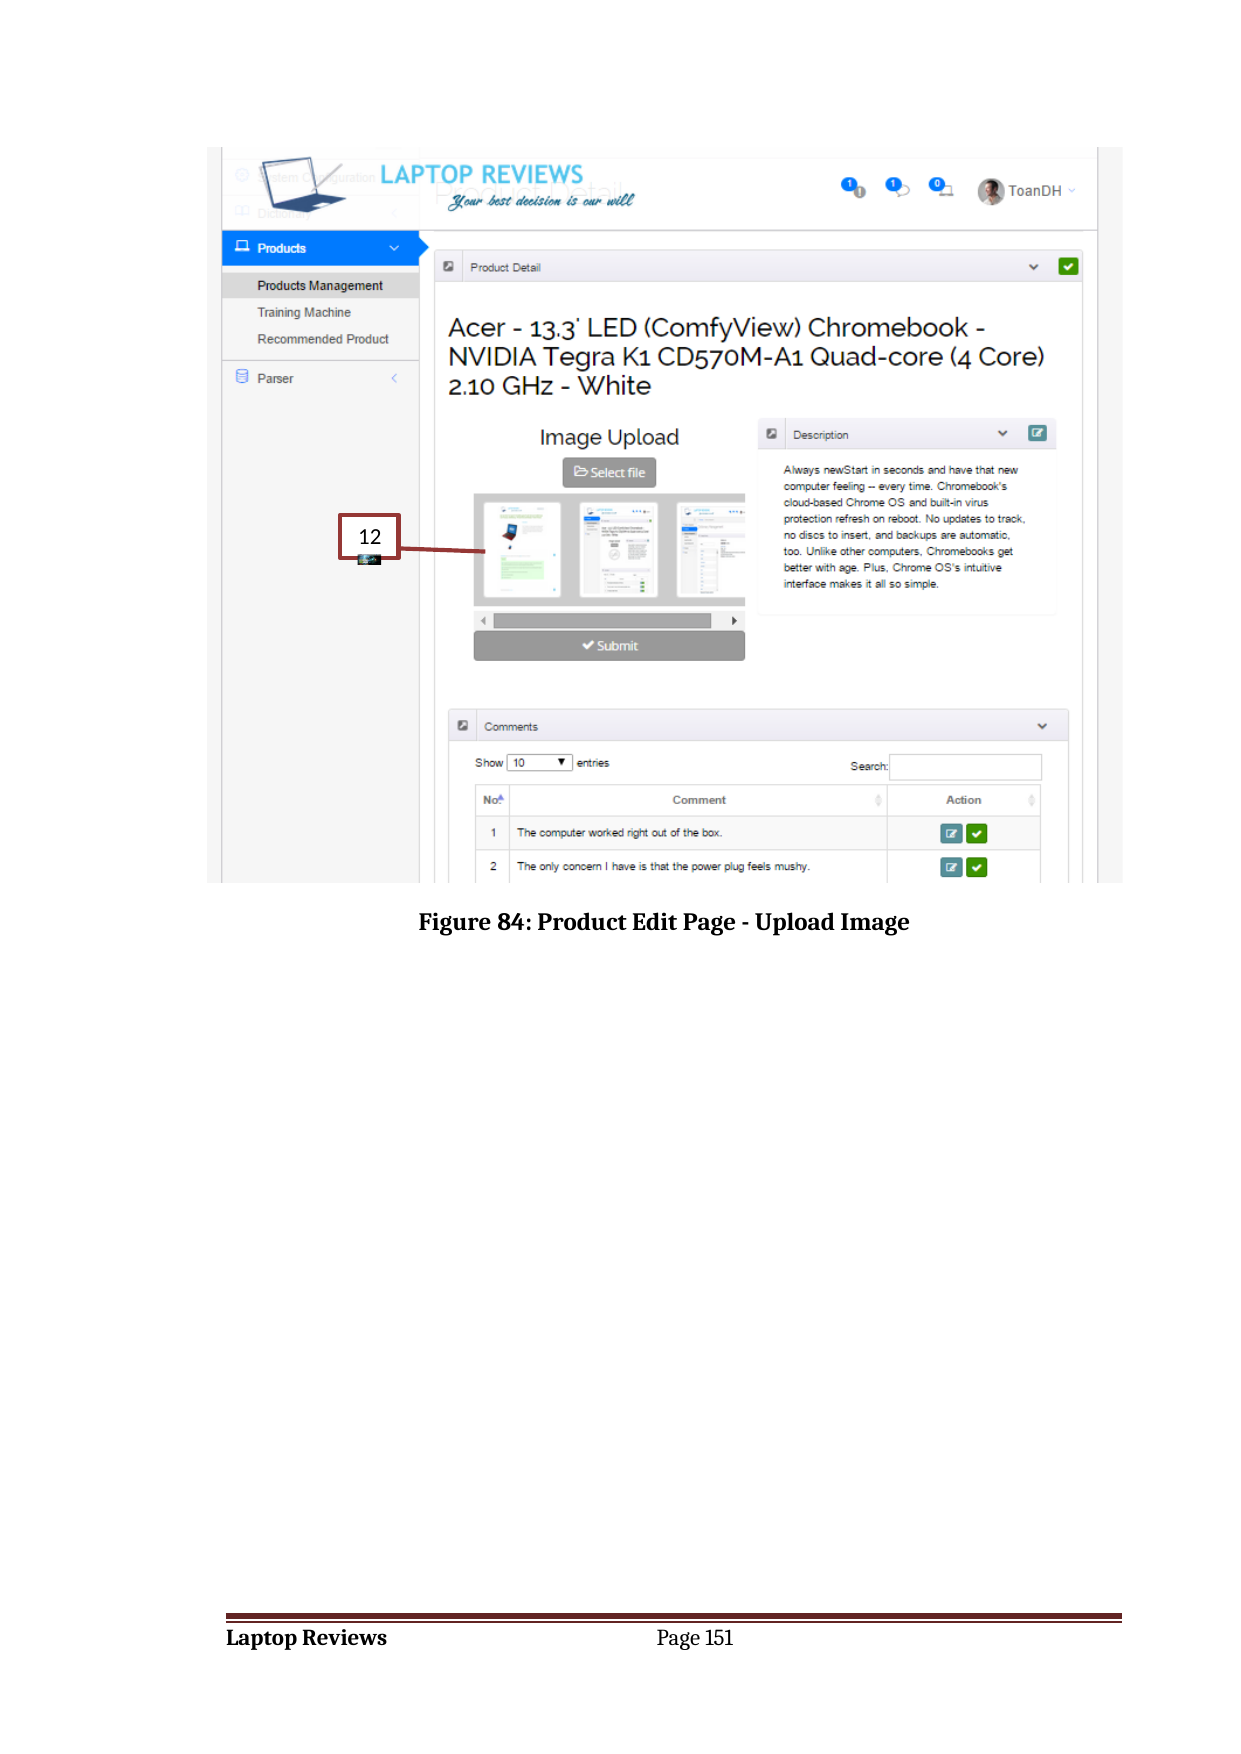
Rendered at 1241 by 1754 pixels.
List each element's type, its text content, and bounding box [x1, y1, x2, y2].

picture [207, 147, 1123, 883]
text Figure 84: Product Edit Page - Upload Image [207, 908, 1122, 936]
